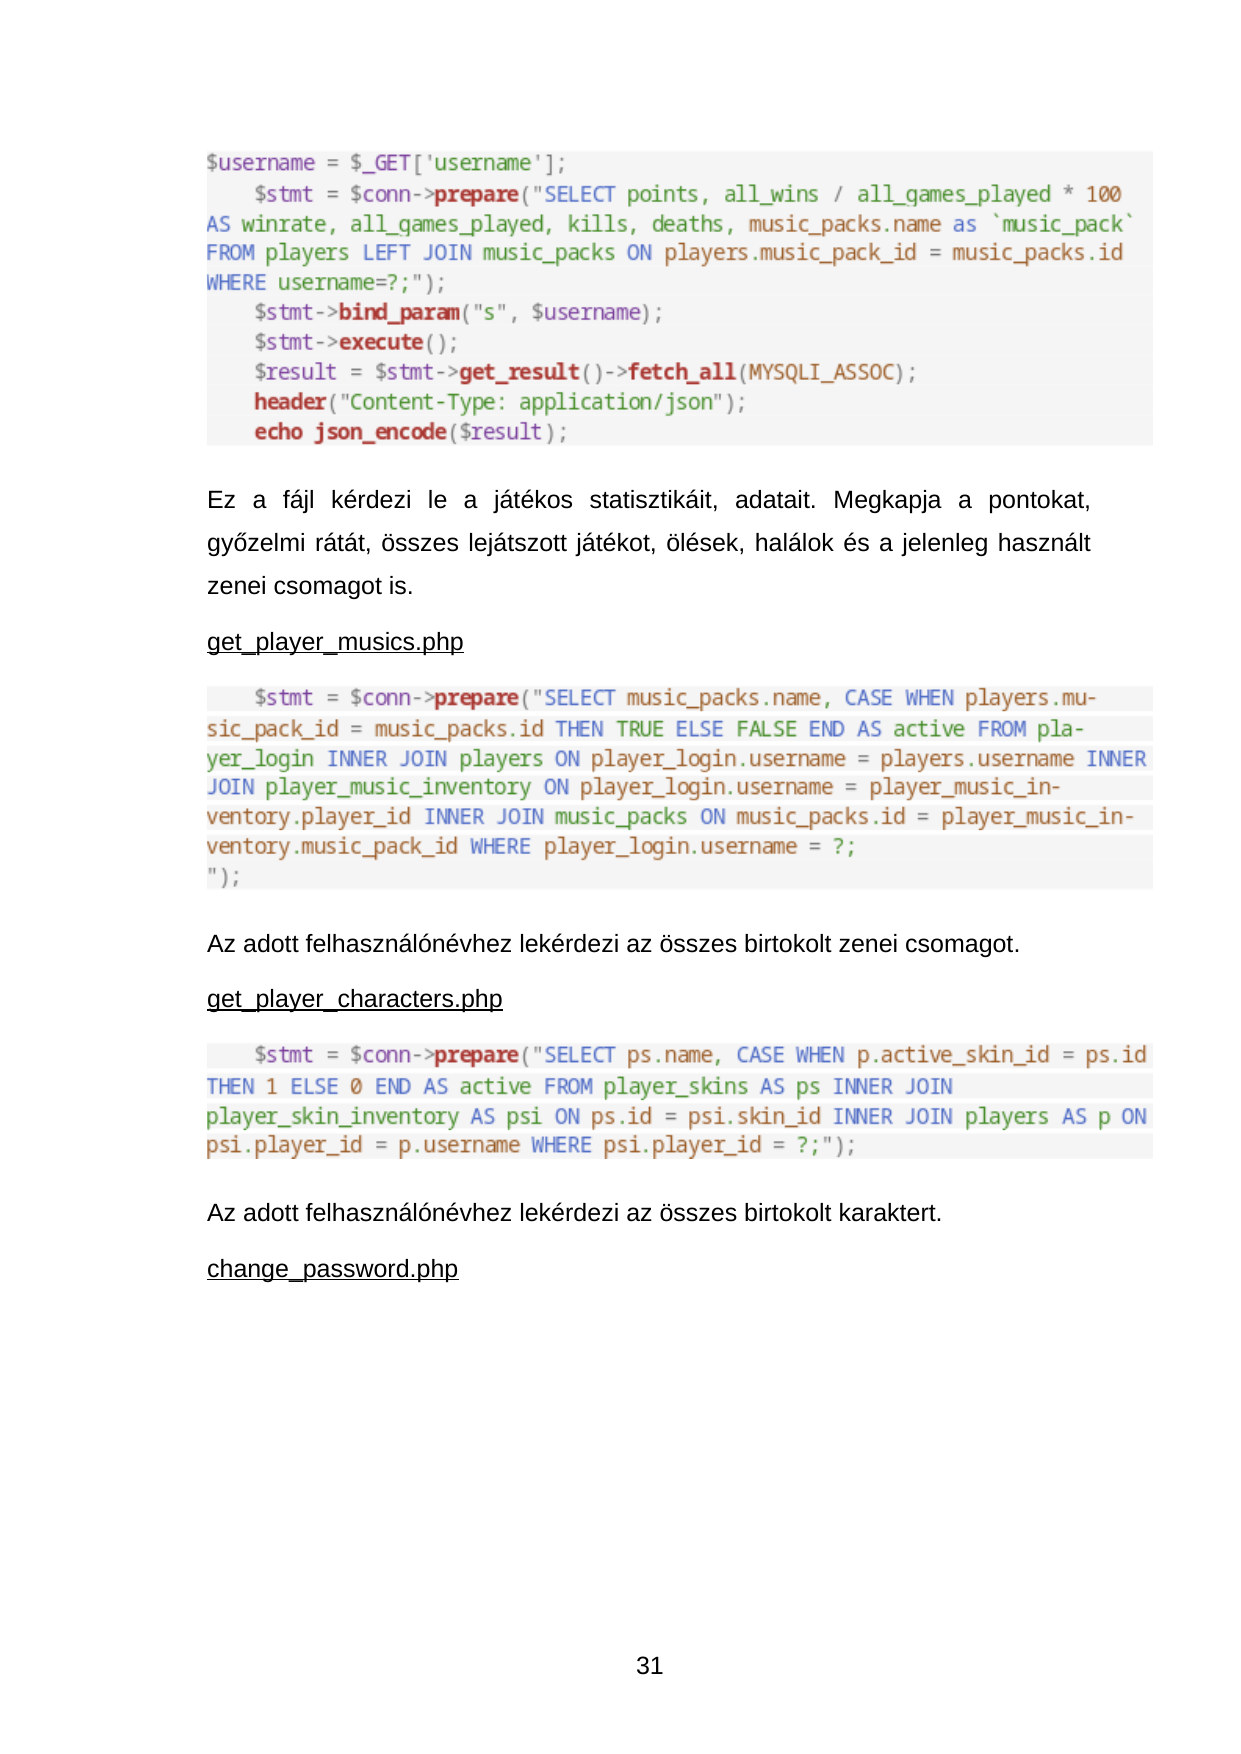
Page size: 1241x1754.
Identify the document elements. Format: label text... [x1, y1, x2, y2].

text Az adott felhasználónévhez lekérdezi az összes birtokolt zenei csomagot. [207, 929, 1092, 957]
text Ez a fájl kérdezi le a játékos statisztikáit, adatait. Megkapja a pontokat, győzelmi rátát, összes lejátszott játékot, ölések, halálok és a jelenleg használt zenei csomagot is. [207, 485, 1092, 600]
text change_password.php [207, 1254, 1092, 1282]
text Az adott felhasználónévhez lekérdezi az összes birtokolt karaktert. [207, 1198, 1092, 1227]
text get_player_musics.php [207, 627, 1092, 655]
text get_player_characters.php [207, 984, 1092, 1013]
